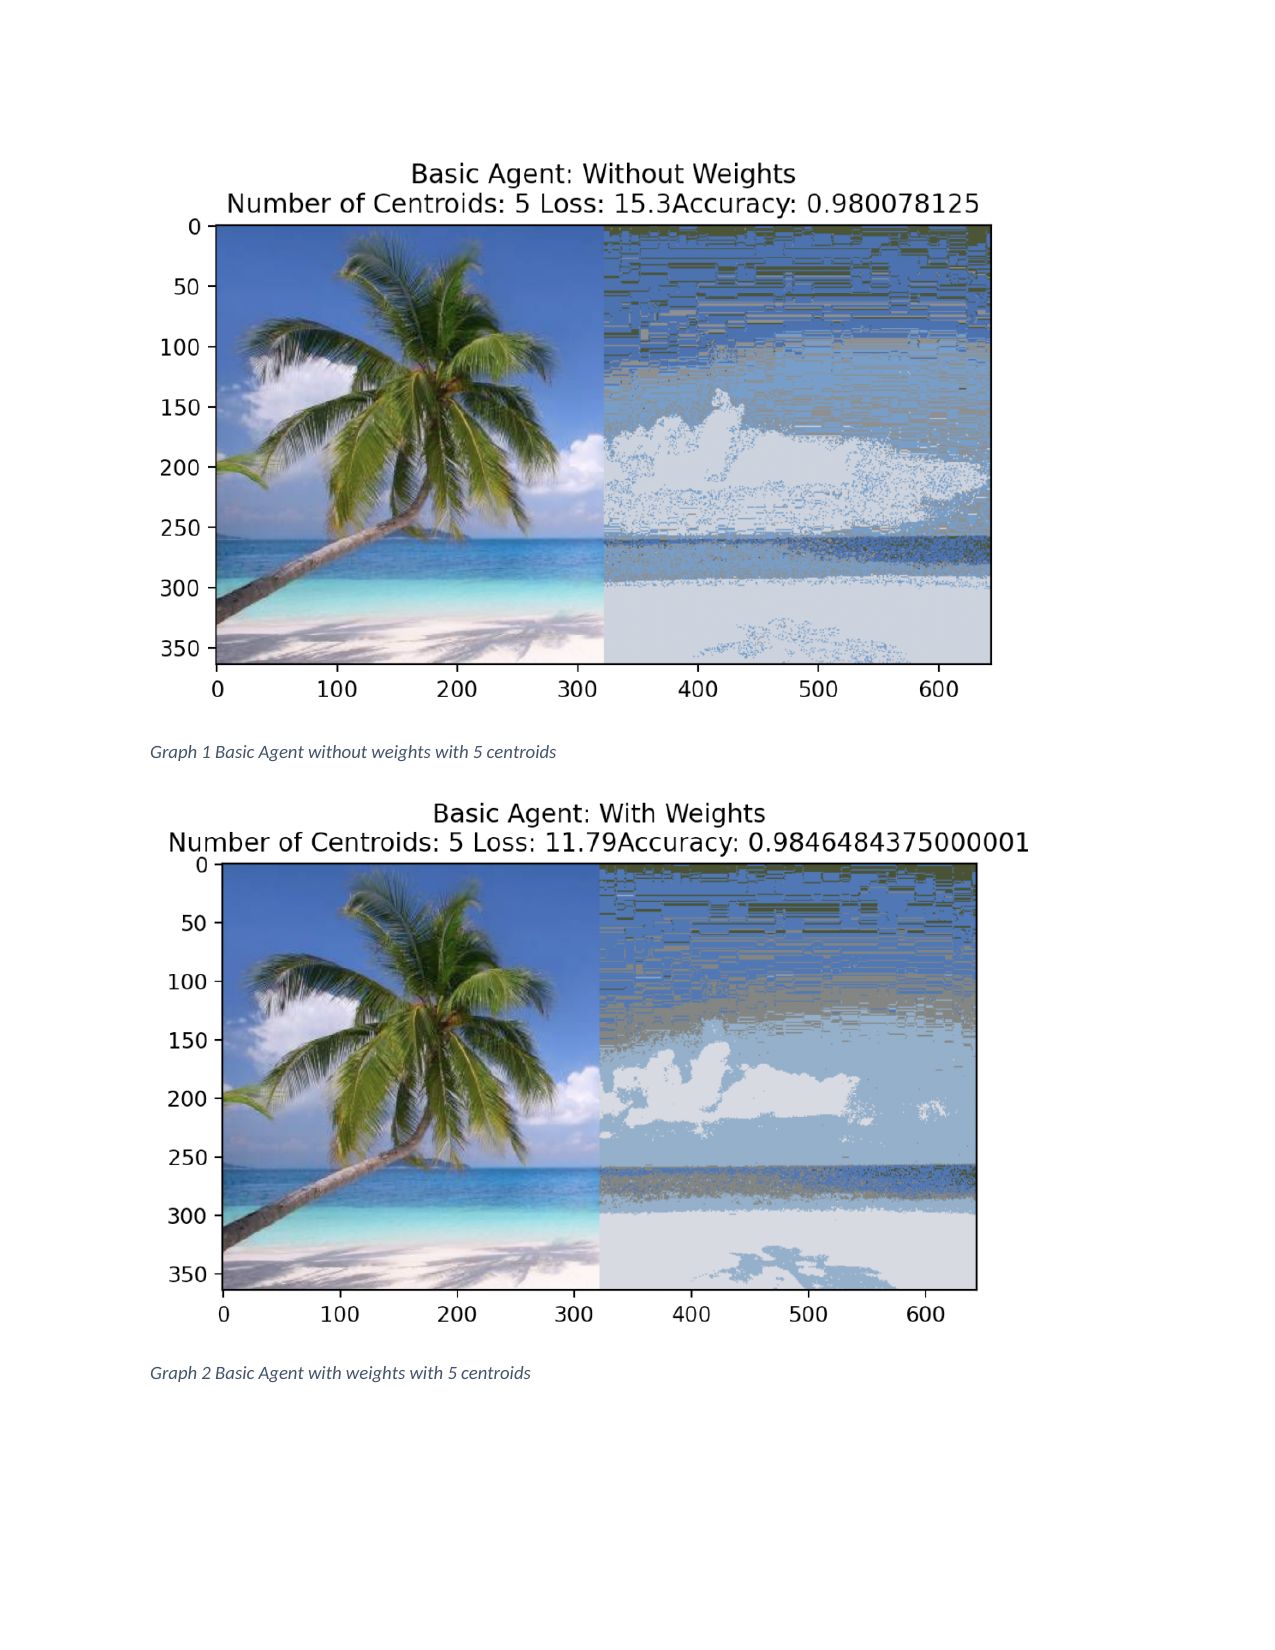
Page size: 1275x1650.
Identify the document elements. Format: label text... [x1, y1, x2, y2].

picture [150, 783, 1048, 1343]
text Graph 2 Basic Agent with weights with 5 centroids [150, 1362, 1125, 1384]
text Graph 1 Basic Agent without weights with 5 centroids [150, 740, 1125, 763]
picture [150, 150, 1023, 722]
